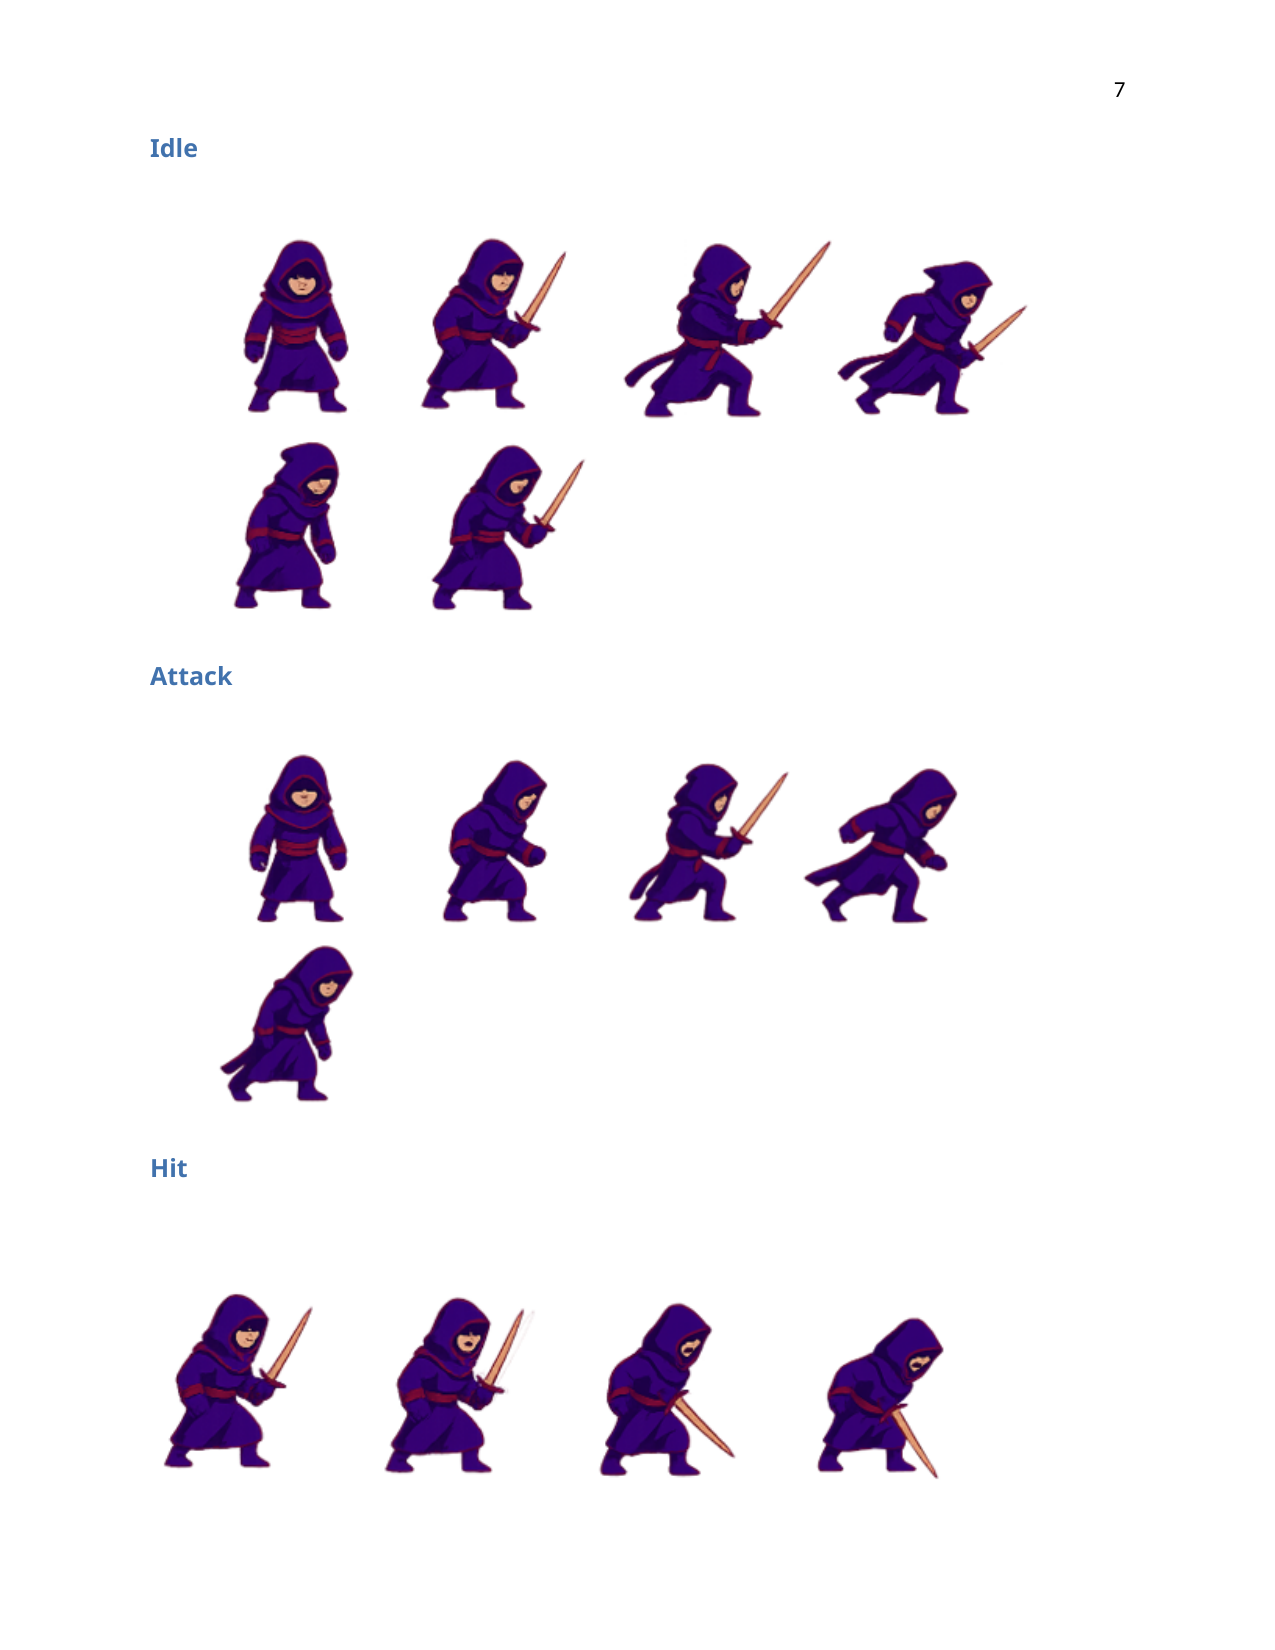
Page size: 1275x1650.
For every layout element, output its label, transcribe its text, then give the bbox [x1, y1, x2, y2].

subtitle Idle [150, 131, 1125, 165]
picture [150, 722, 1025, 1121]
subtitle Hit [150, 1151, 1125, 1185]
picture [150, 195, 1071, 629]
picture [155, 1268, 967, 1501]
subtitle Attack [150, 658, 1125, 692]
